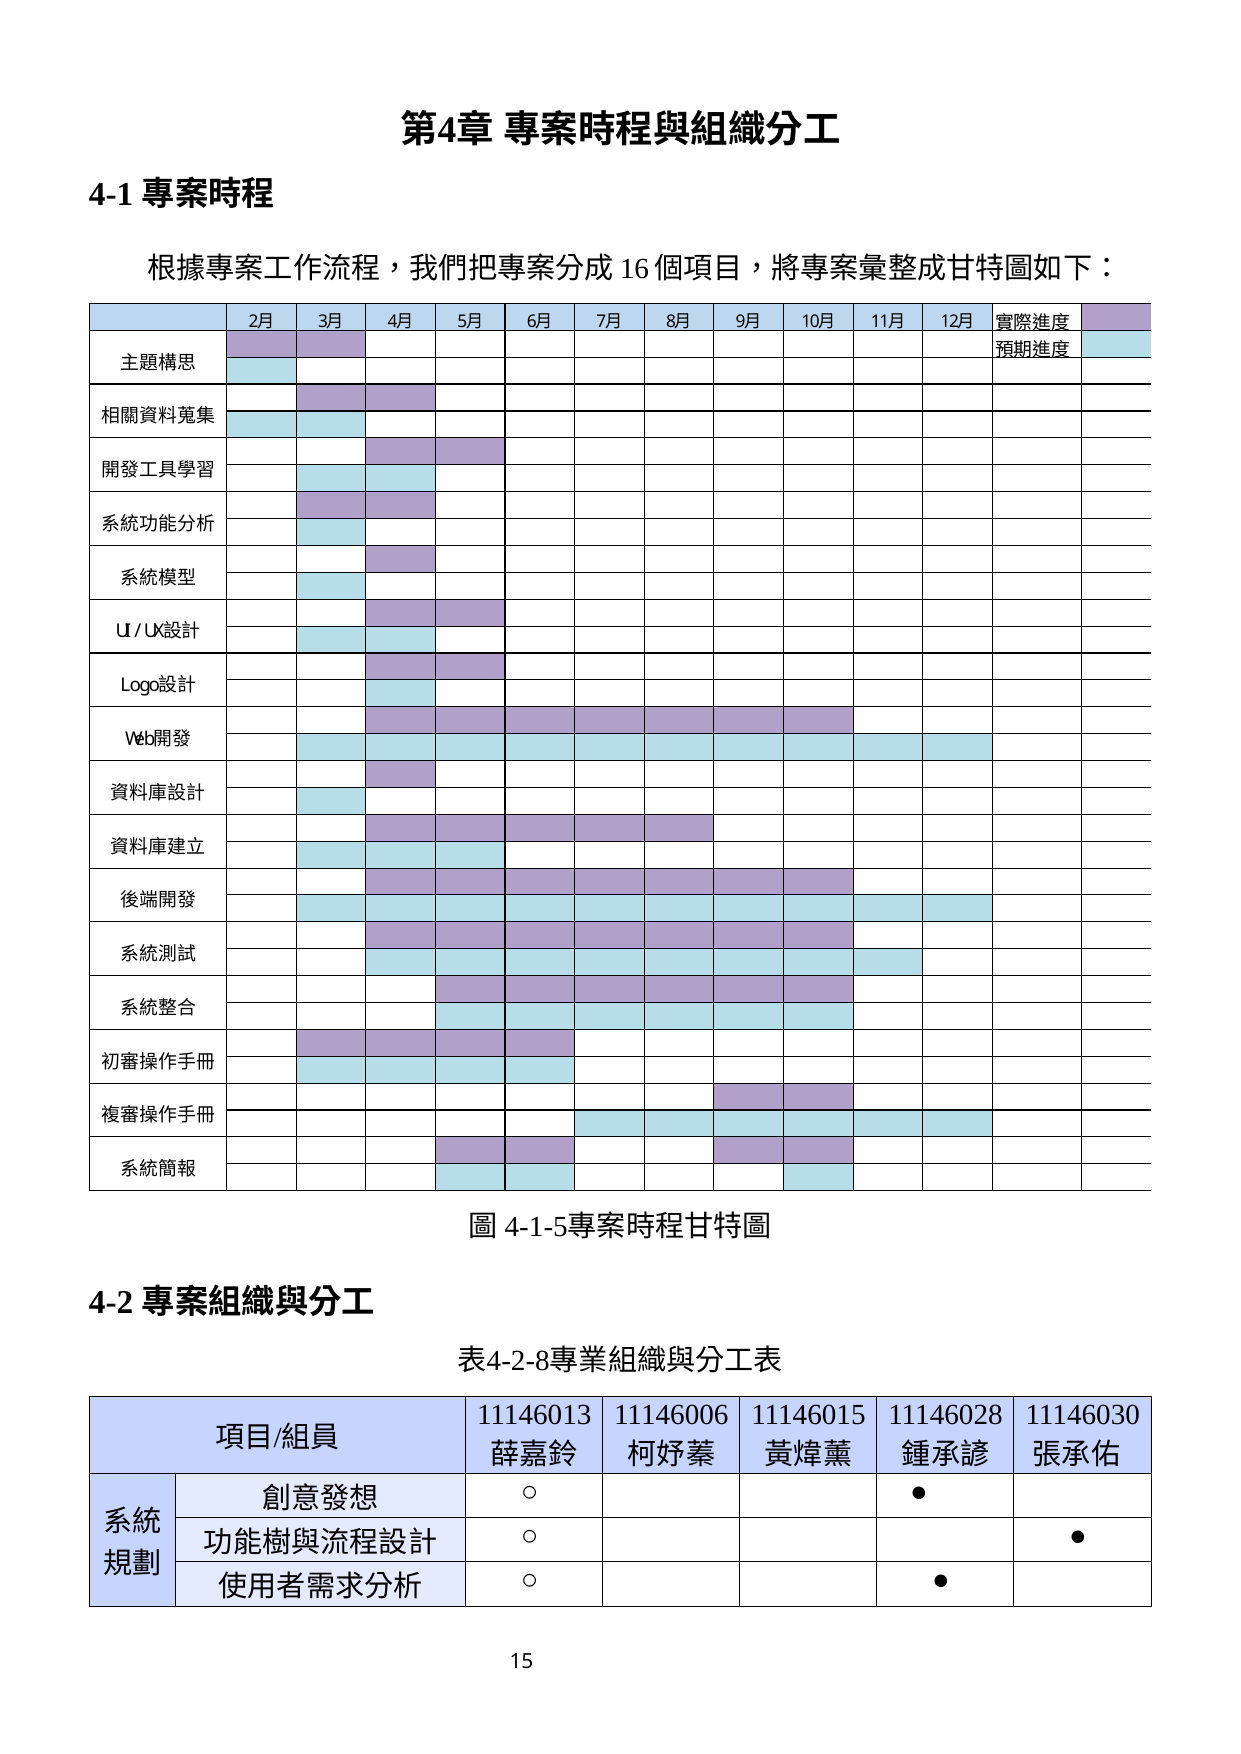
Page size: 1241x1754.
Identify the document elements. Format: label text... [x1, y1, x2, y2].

subtitle 專案組織與分工 [89, 1262, 1152, 1337]
table_cell ● [1014, 1518, 1151, 1561]
table_cell 使用者需求分析 [176, 1562, 465, 1606]
table_cell [877, 1518, 1013, 1561]
list 專案時程與組織分工 [89, 99, 1152, 153]
table_cell [1014, 1562, 1151, 1606]
subtitle 專案時程 [89, 153, 1152, 228]
table_header 項目/組員 [90, 1397, 465, 1473]
table_cell [603, 1518, 739, 1561]
table_cell [603, 1562, 739, 1606]
table_cell [603, 1474, 739, 1517]
table_cell [740, 1562, 876, 1606]
table_cell [740, 1518, 876, 1561]
table_header 11146015 黃煒薰 [740, 1397, 876, 1473]
table_cell ○ [466, 1474, 602, 1517]
table_cell ● [877, 1562, 1013, 1606]
table_header 11146013 薛嘉鈴 [466, 1397, 602, 1473]
table_cell ● [877, 1474, 1013, 1517]
table_cell 創意發想 [176, 1474, 465, 1517]
table_header 11146028 鍾承諺 [877, 1397, 1013, 1473]
table_cell ○ [466, 1518, 602, 1561]
table_cell ○ [466, 1562, 602, 1606]
table_header 11146006 柯妤蓁 [603, 1397, 739, 1473]
table_cell [1014, 1474, 1151, 1517]
text 根據專案工作流程，我們把專案分成16個項目，將專案彙整成甘特圖如下： [89, 228, 1152, 1203]
table_cell [740, 1474, 876, 1517]
table_cell 系統規劃 [90, 1474, 175, 1606]
table_header 11146030 張承佑 [1014, 1397, 1151, 1473]
table_cell 功能樹與流程設計 [176, 1518, 465, 1561]
